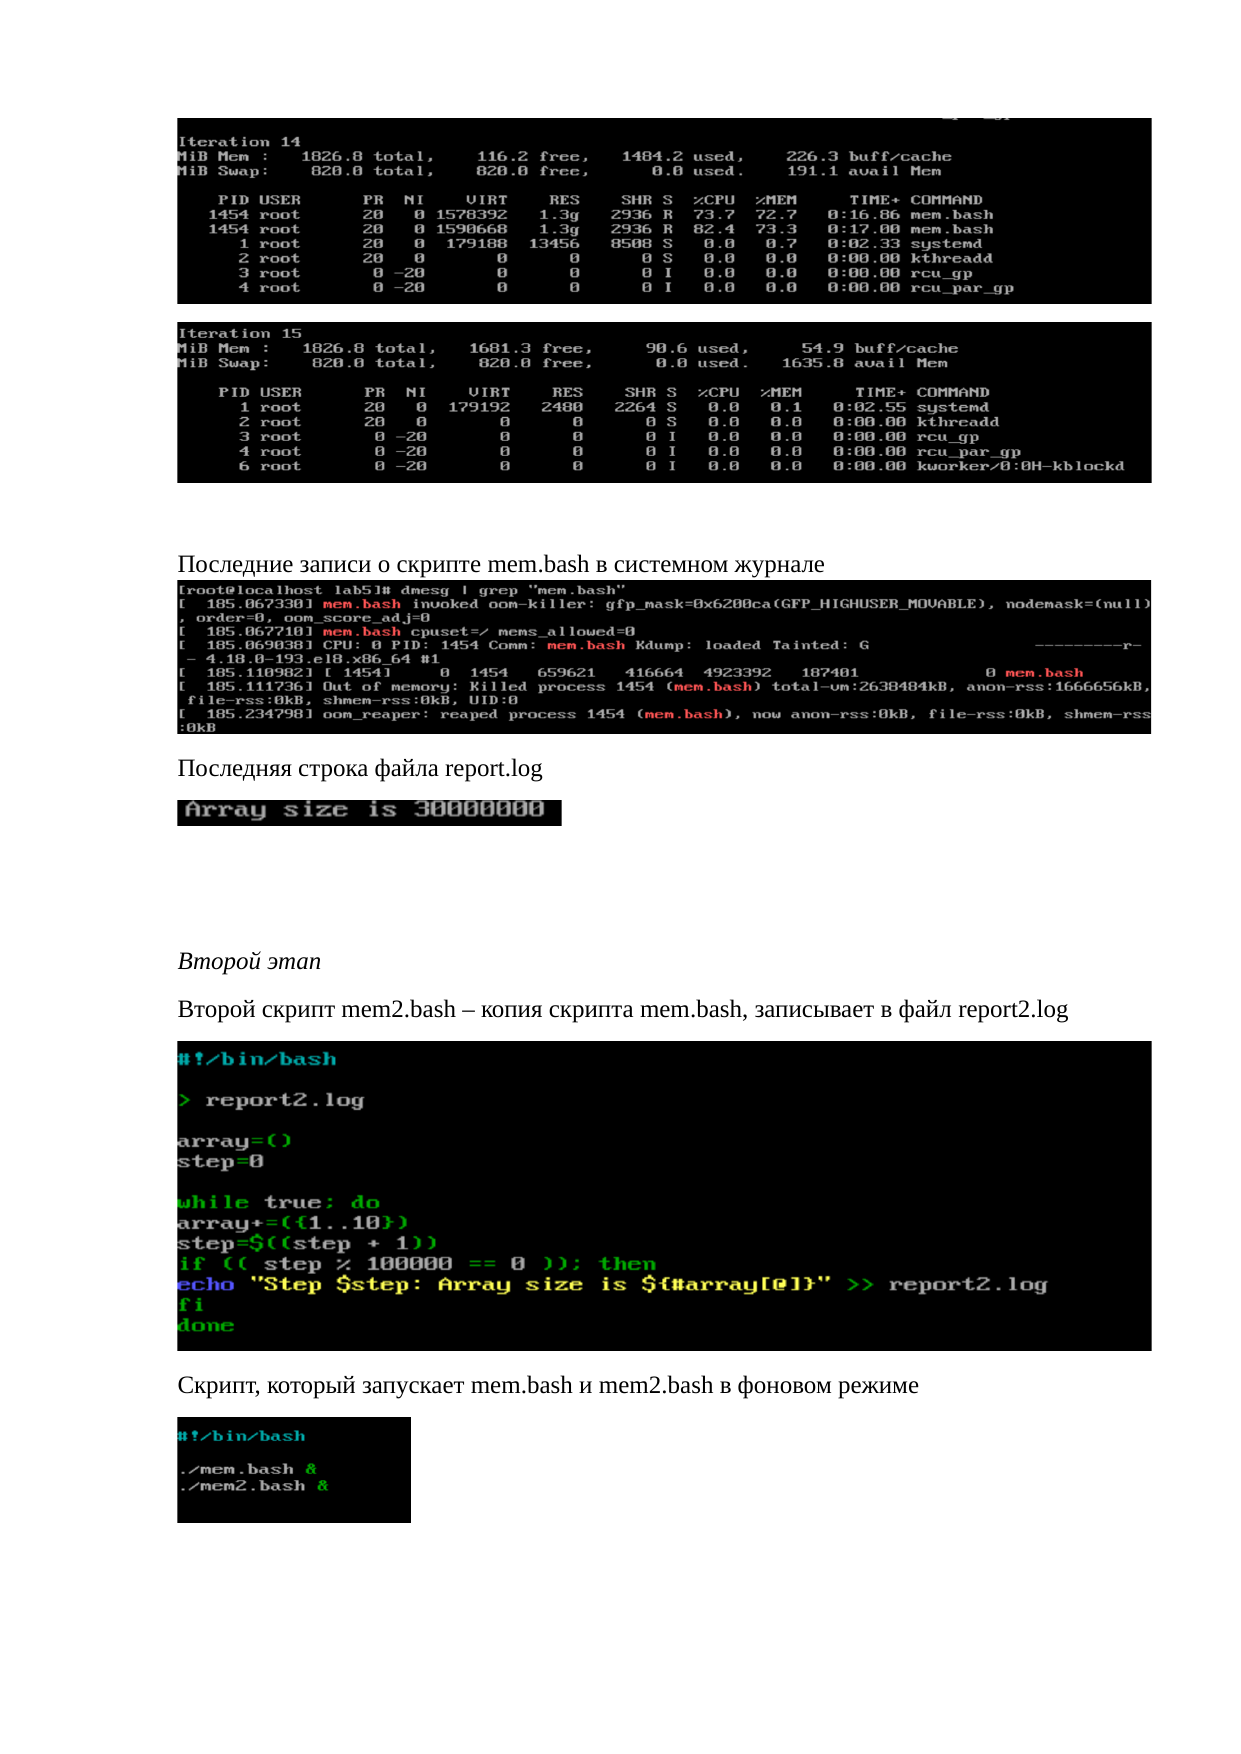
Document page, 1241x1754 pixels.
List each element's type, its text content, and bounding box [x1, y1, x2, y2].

picture [177, 580, 1152, 734]
picture [177, 1041, 1152, 1351]
picture [177, 322, 1152, 483]
text Последняя строка файла report.log [177, 753, 1152, 782]
picture [177, 118, 1152, 304]
picture [177, 1417, 411, 1523]
text Второй скрипт mem2.bash – копия скрипта mem.bash, записывает в файл report2.log [177, 994, 1152, 1023]
text Второй этап [177, 946, 1152, 975]
text Последние записи о скрипте mem.bash в системном журнале [177, 549, 1152, 580]
picture [177, 800, 562, 826]
text Скрипт, который запускает mem.bash и mem2.bash в фоновом режиме [177, 1370, 1152, 1398]
